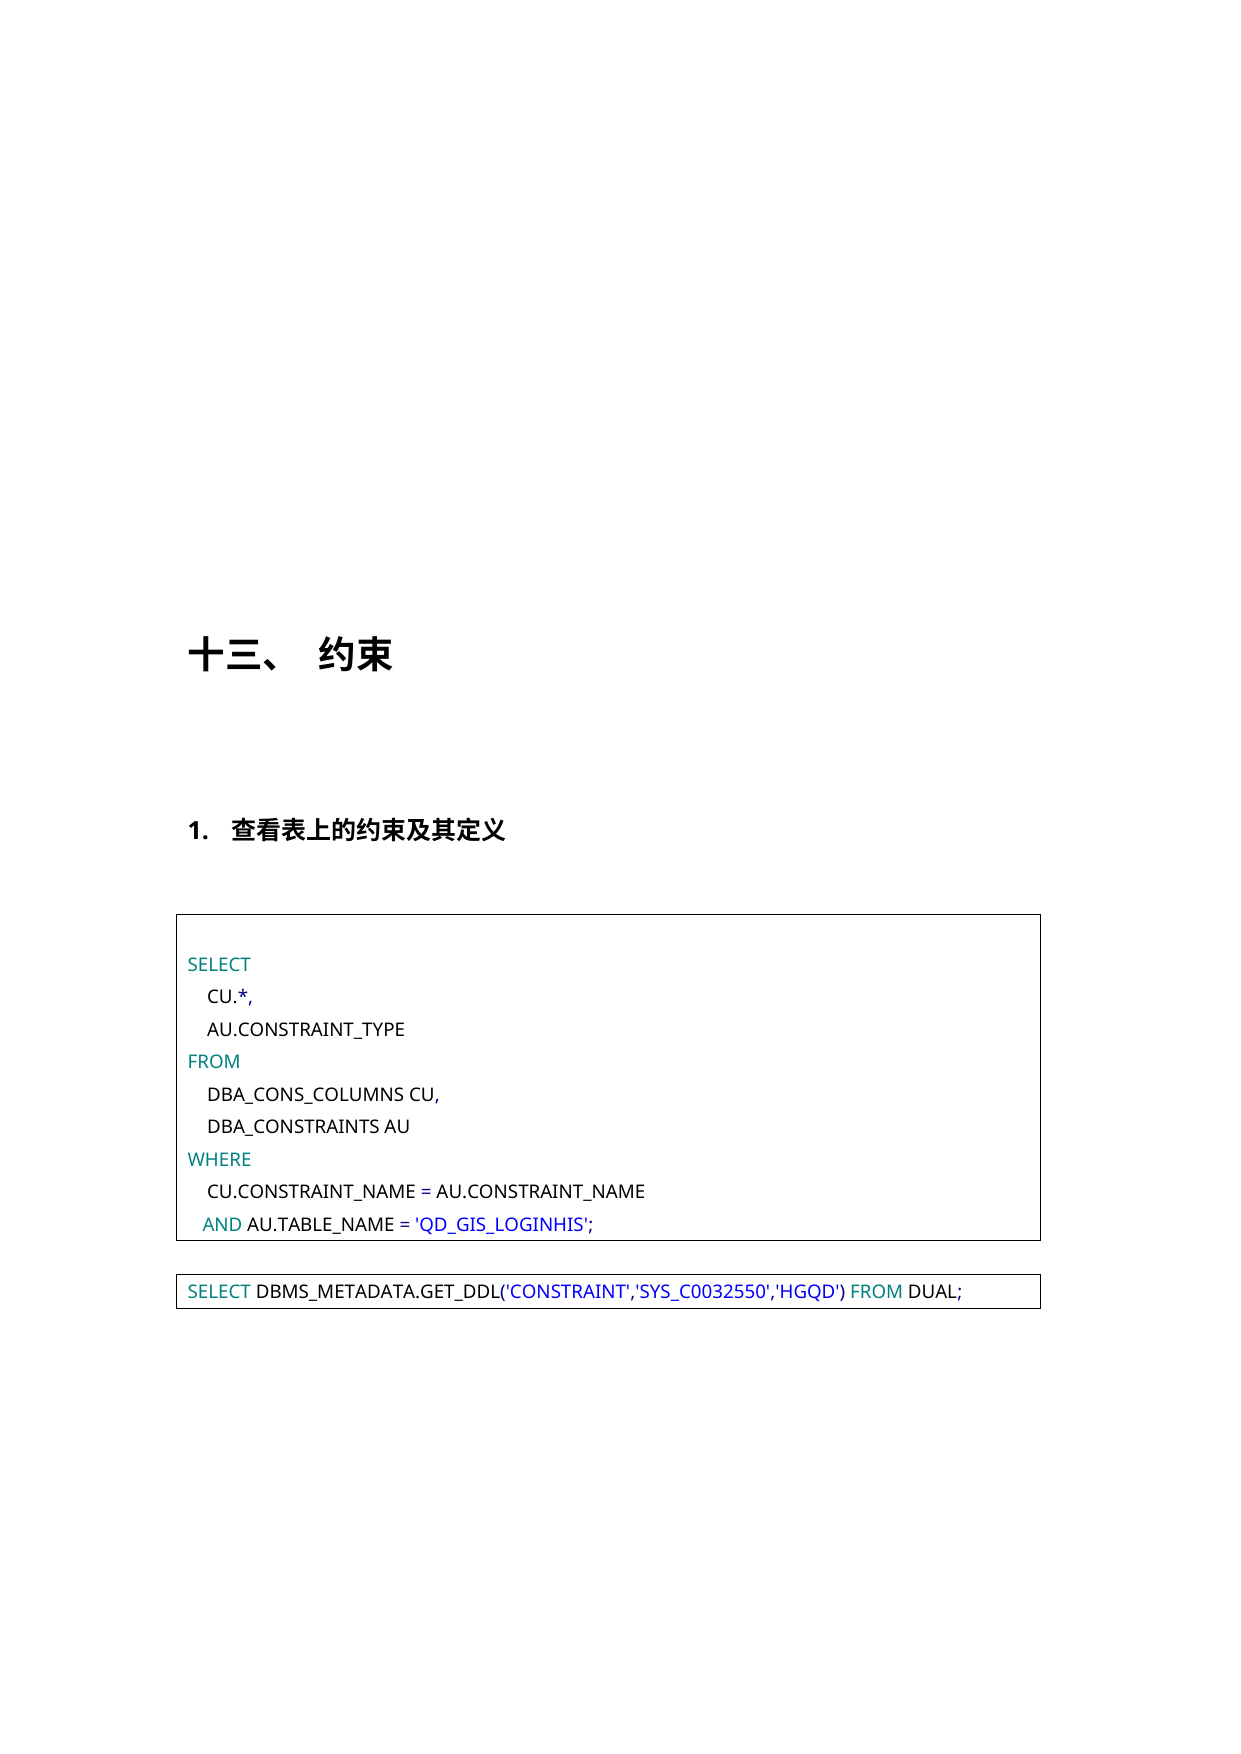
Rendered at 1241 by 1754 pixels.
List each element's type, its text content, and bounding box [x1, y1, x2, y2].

table_header SELECT CU.*, AU.CONSTRAINT_TYPE FROM DBA_CONS_COLUMNS CU, DBA_CONSTRAINTS AU WHERE CU.CONSTRAINT_NAME = AU.CONSTRAINT_NAME AND AU.TABLE_NAME = 'QD_GIS_LOGINHIS'; [177, 915, 1040, 1240]
subtitle 约束 [187, 620, 1053, 685]
subtitle 查看表上的约束及其定义 [187, 796, 1053, 861]
table_header SELECT DBMS_METADATA.GET_DDL('CONSTRAINT','SYS_C0032550','HGQD') FROM DUAL; [177, 1275, 1040, 1307]
